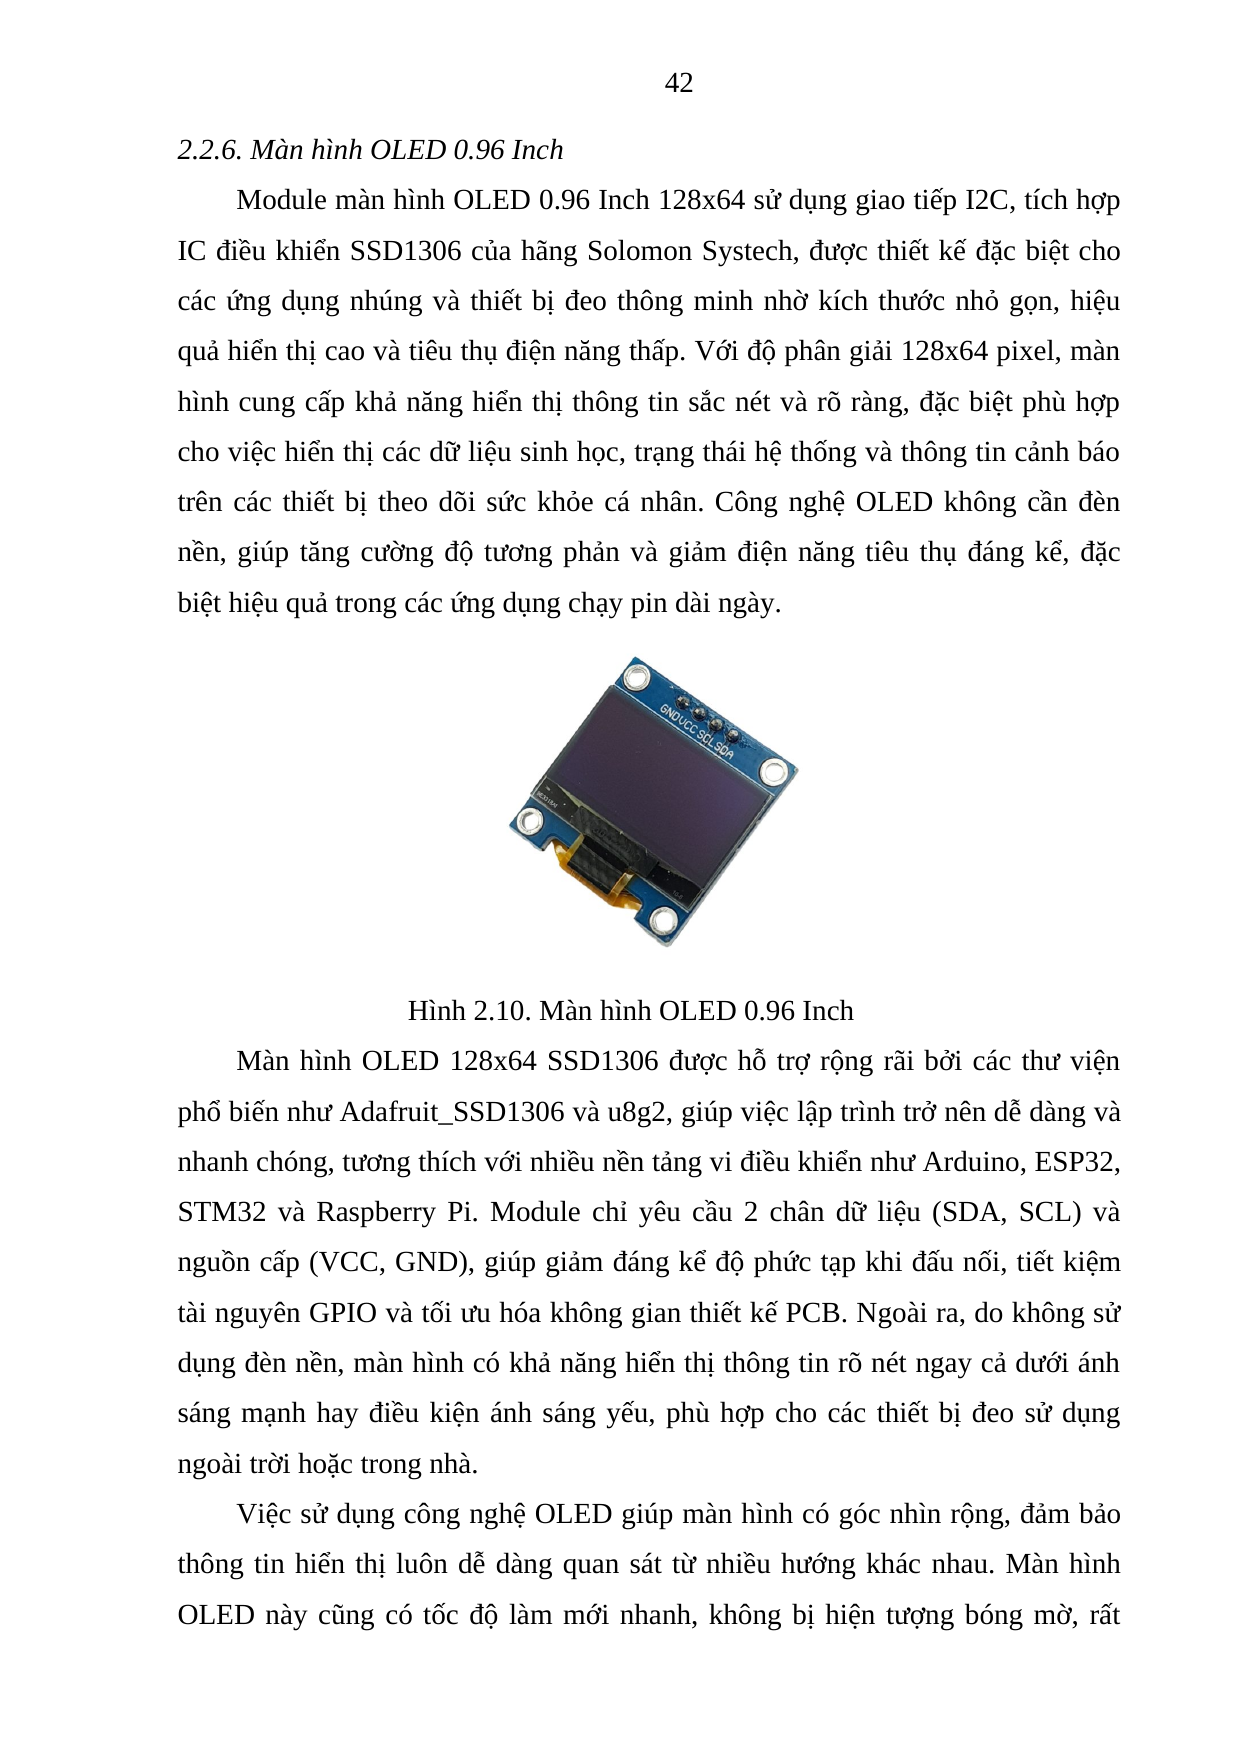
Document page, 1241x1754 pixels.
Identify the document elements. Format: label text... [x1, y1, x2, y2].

text Màn hình OLED 128x64 SSD1306 được hỗ trợ rộng rãi bởi các thư viện phổ biến như Adafruit_SSD1306 và u8g2, giúp việc lập trình trở nên dễ dàng và nhanh chóng, tương thích với nhiều nền tảng vi điều khiển như Arduino, ESP32, STM32 và Raspberry Pi. Module chỉ yêu cầu 2 chân dữ liệu (SDA, SCL) và nguồn cấp (VCC, GND), giúp giảm đáng kể độ phức tạp khi đấu nối, tiết kiệm tài nguyên GPIO và tối ưu hóa không gian thiết kế PCB. Ngoài ra, do không sử dụng đèn nền, màn hình có khả năng hiển thị thông tin rõ nét ngay cả dưới ánh sáng mạnh hay điều kiện ánh sáng yếu, phù hợp cho các thiết bị đeo sử dụng ngoài trời hoặc trong nhà. [177, 1043, 1122, 1479]
subtitle 2.2.6. Màn hình OLED 0.96 Inch [177, 132, 1122, 166]
list Màn hình OLED 0.96 Inch [140, 993, 1122, 1027]
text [177, 1496, 1122, 1630]
text Module màn hình OLED 0.96 Inch 128x64 sử dụng giao tiếp I2C, tích hợp IC điều khiển SSD1306 của hãng Solomon Systech, được thiết kế đặc biệt cho các ứng dụng nhúng và thiết bị đeo thông minh nhờ kích thước nhỏ gọn, hiệu quả hiển thị cao và tiêu thụ điện năng thấp. Với độ phân giải 128x64 pixel, màn hình cung cấp khả năng hiển thị thông tin sắc nét và rõ ràng, đặc biệt phù hợp cho việc hiển thị các dữ liệu sinh học, trạng thái hệ thống và thông tin cảnh báo trên các thiết bị theo dõi sức khỏe cá nhân. Công nghệ OLED không cần đèn nền, giúp tăng cường độ tương phản và giảm điện năng tiêu thụ đáng kể, đặc biệt hiệu quả trong các ứng dụng chạy pin dài ngày. [177, 182, 1122, 618]
picture [479, 635, 821, 977]
